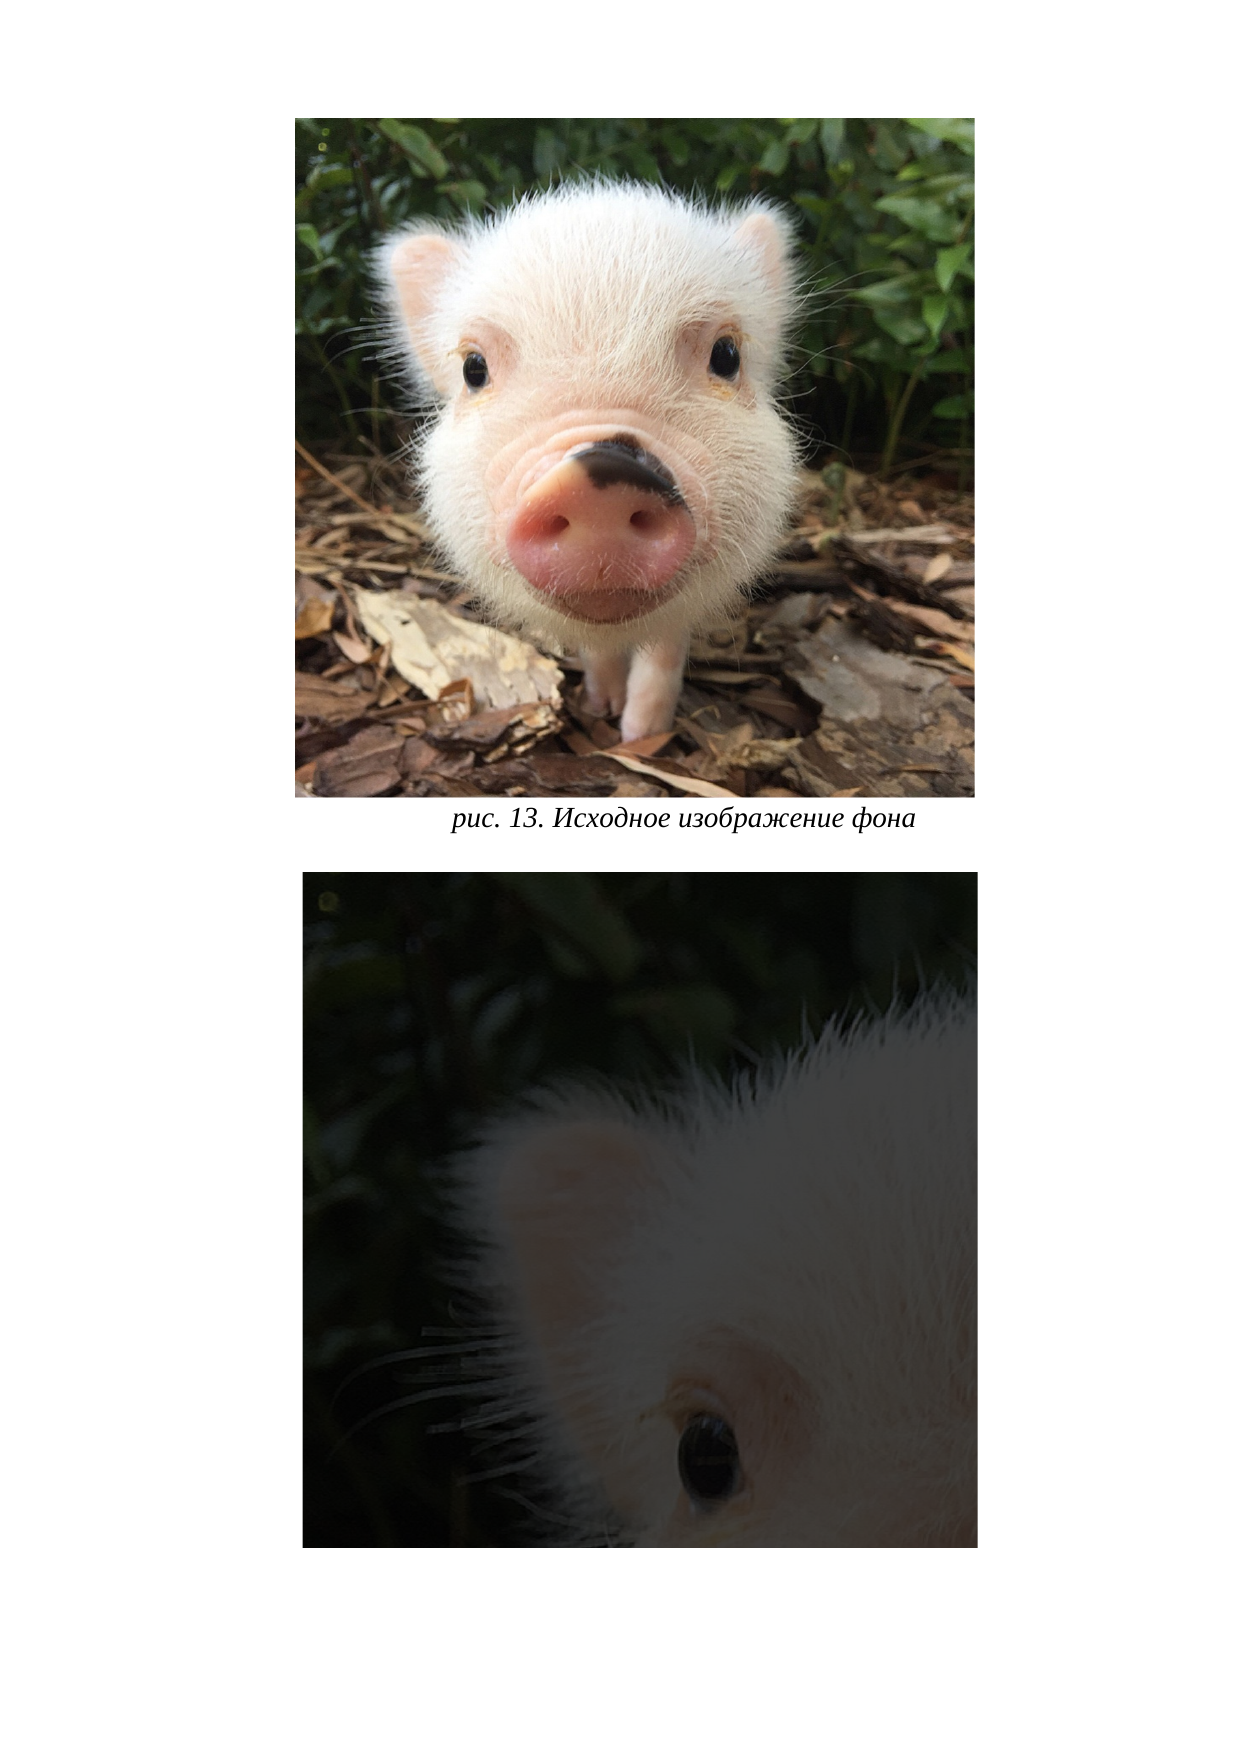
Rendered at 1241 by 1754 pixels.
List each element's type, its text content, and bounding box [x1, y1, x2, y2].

picture [302, 872, 978, 1548]
picture [295, 118, 975, 798]
